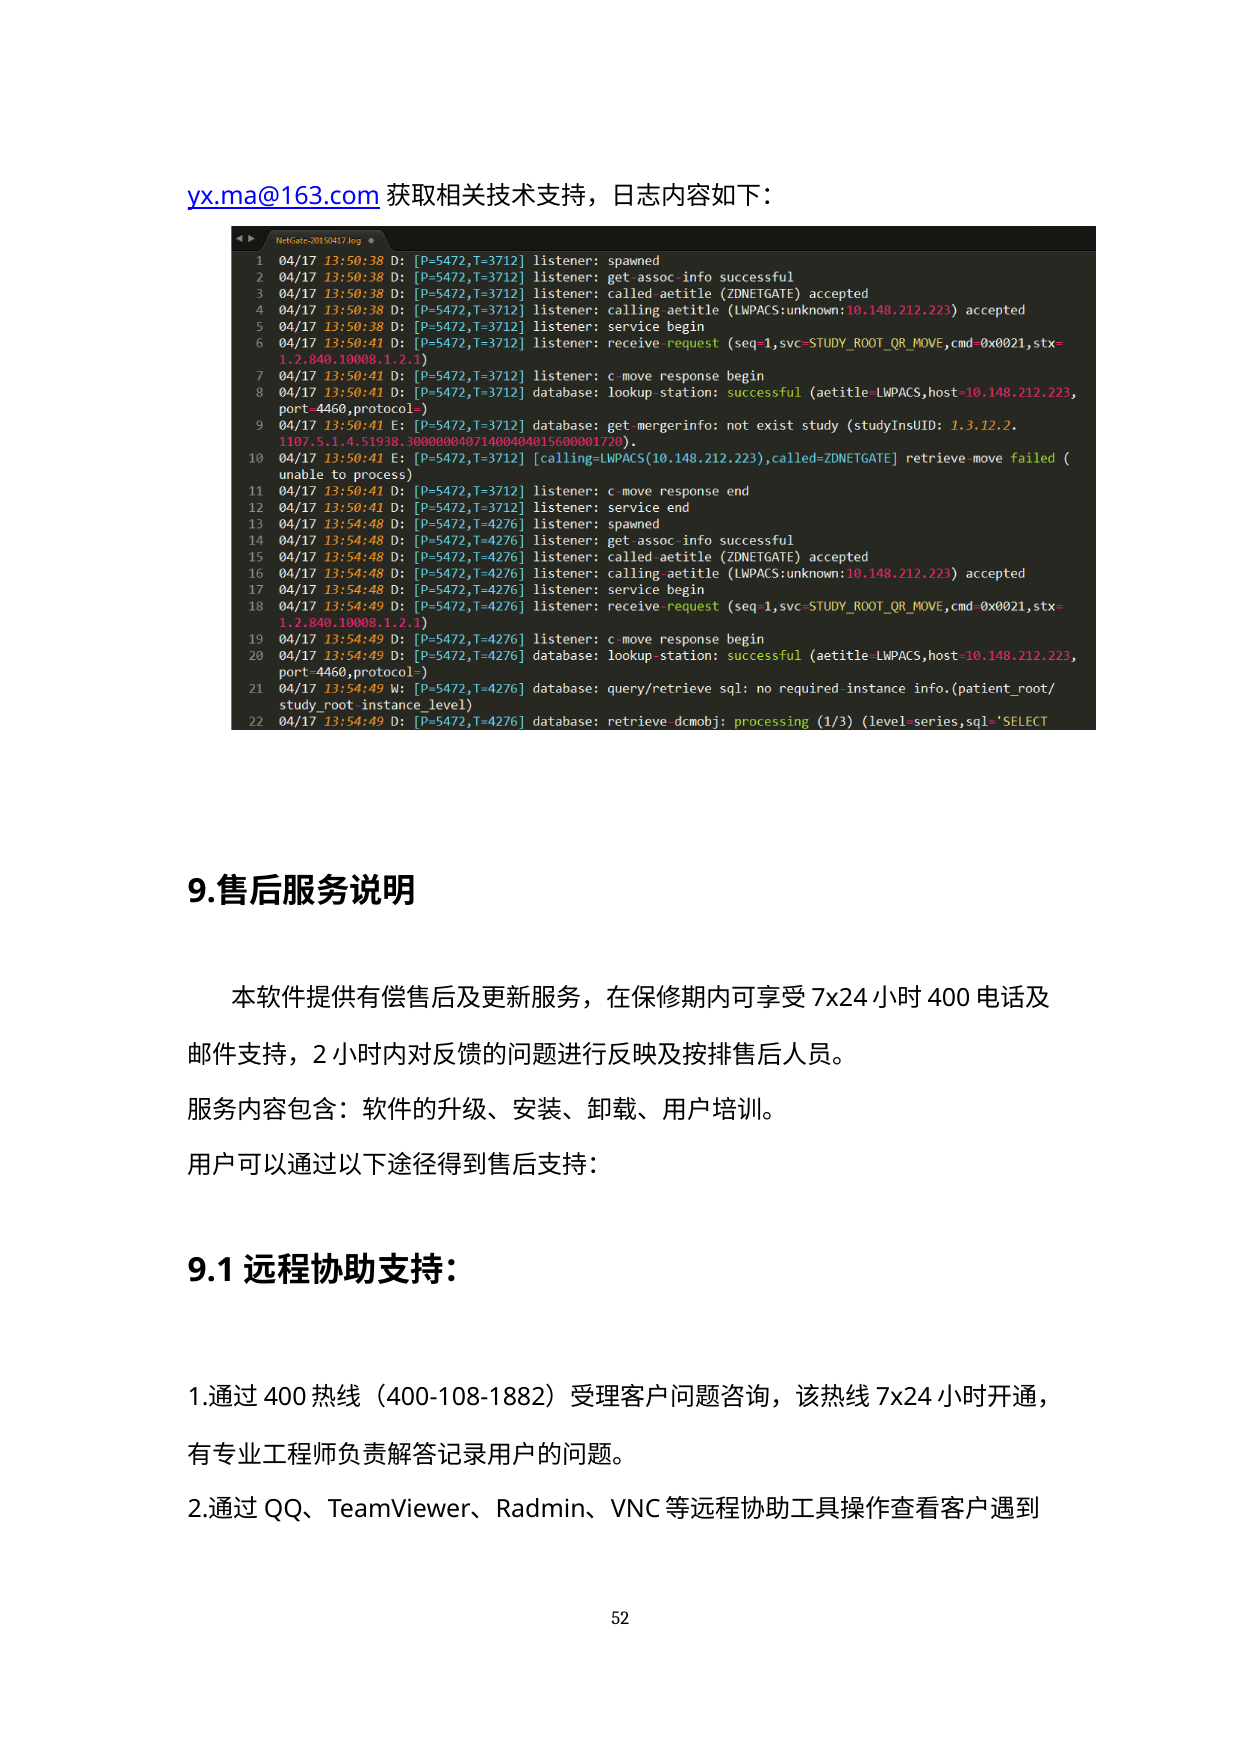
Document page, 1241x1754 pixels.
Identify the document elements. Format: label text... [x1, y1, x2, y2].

subtitle 9.售后服务说明 [187, 844, 1053, 932]
text 本软件提供有偿售后及更新服务，在保修期内可享受7x24小时400电话及邮件支持，2小时内对反馈的问题进行反映及按排售后人员。 [187, 973, 1053, 1075]
text 用户可以通过以下途径得到售后支持： [187, 1141, 1053, 1184]
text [187, 1485, 1053, 1529]
text 服务内容包含：软件的升级、安装、卸载、用户培训。 [187, 1086, 1053, 1130]
text 1.通过400热线（400-108-1882）受理客户问题咨询，该热线7x24小时开通，有专业工程师负责解答记录用户的问题。 [187, 1373, 1053, 1474]
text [187, 172, 1053, 216]
subtitle 9.1 远程协助支持： [187, 1222, 1053, 1311]
picture [231, 226, 1096, 730]
